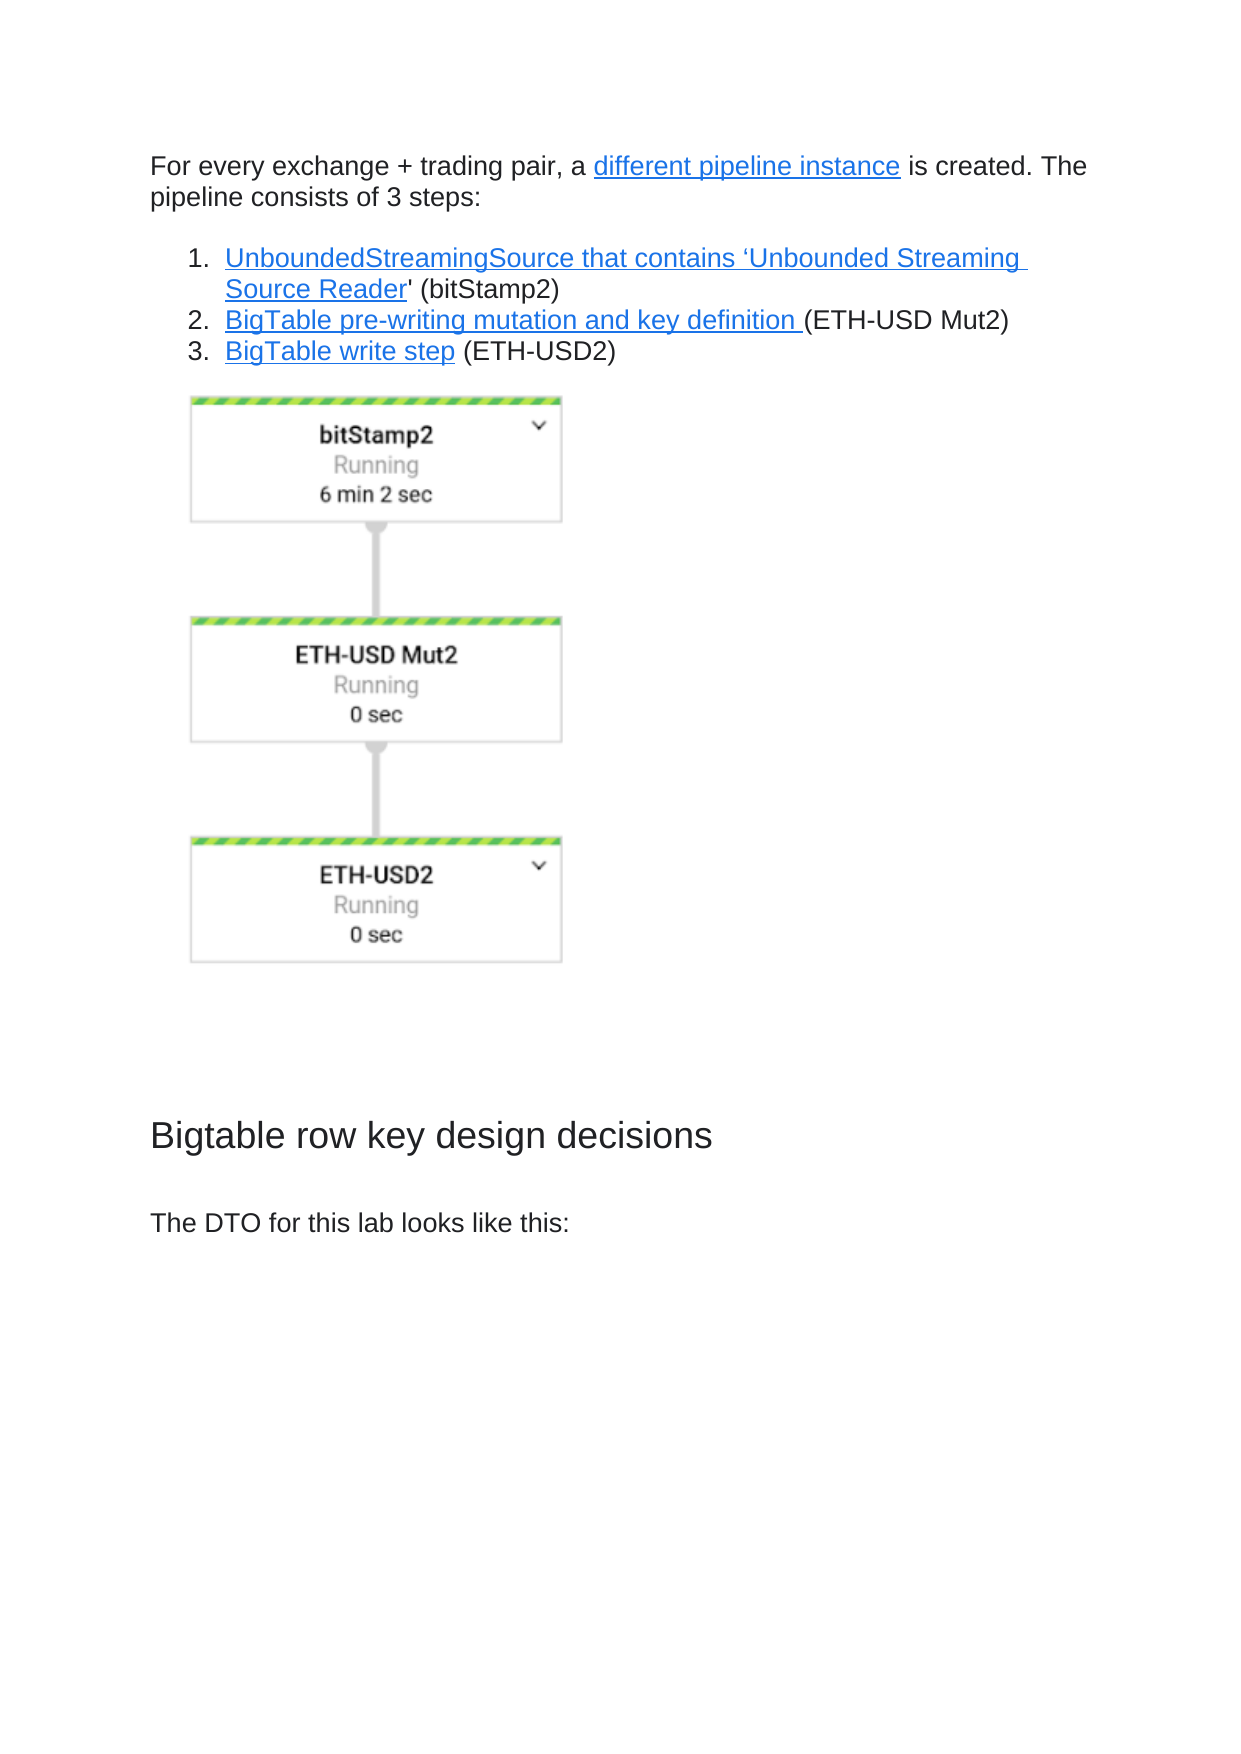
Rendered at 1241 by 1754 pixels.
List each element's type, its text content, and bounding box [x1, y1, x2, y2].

picture [150, 366, 588, 1026]
text The DTO for this lab looks like this: [150, 1207, 1090, 1238]
list BigTable pre-writing mutation and key definition (ETH-USD Mut2) [187, 304, 1090, 335]
list UnboundedStreamingSource that contains ‘Unbounded Streaming Source Reader' (bitStamp2) [187, 242, 1090, 304]
text Bigtable row key design decisions [150, 1113, 1090, 1157]
list BigTable write step (ETH-USD2) [187, 335, 1090, 367]
text For every exchange + trading pair, a different pipeline instance is created. The pipeline consists of 3 steps: [150, 150, 1090, 212]
